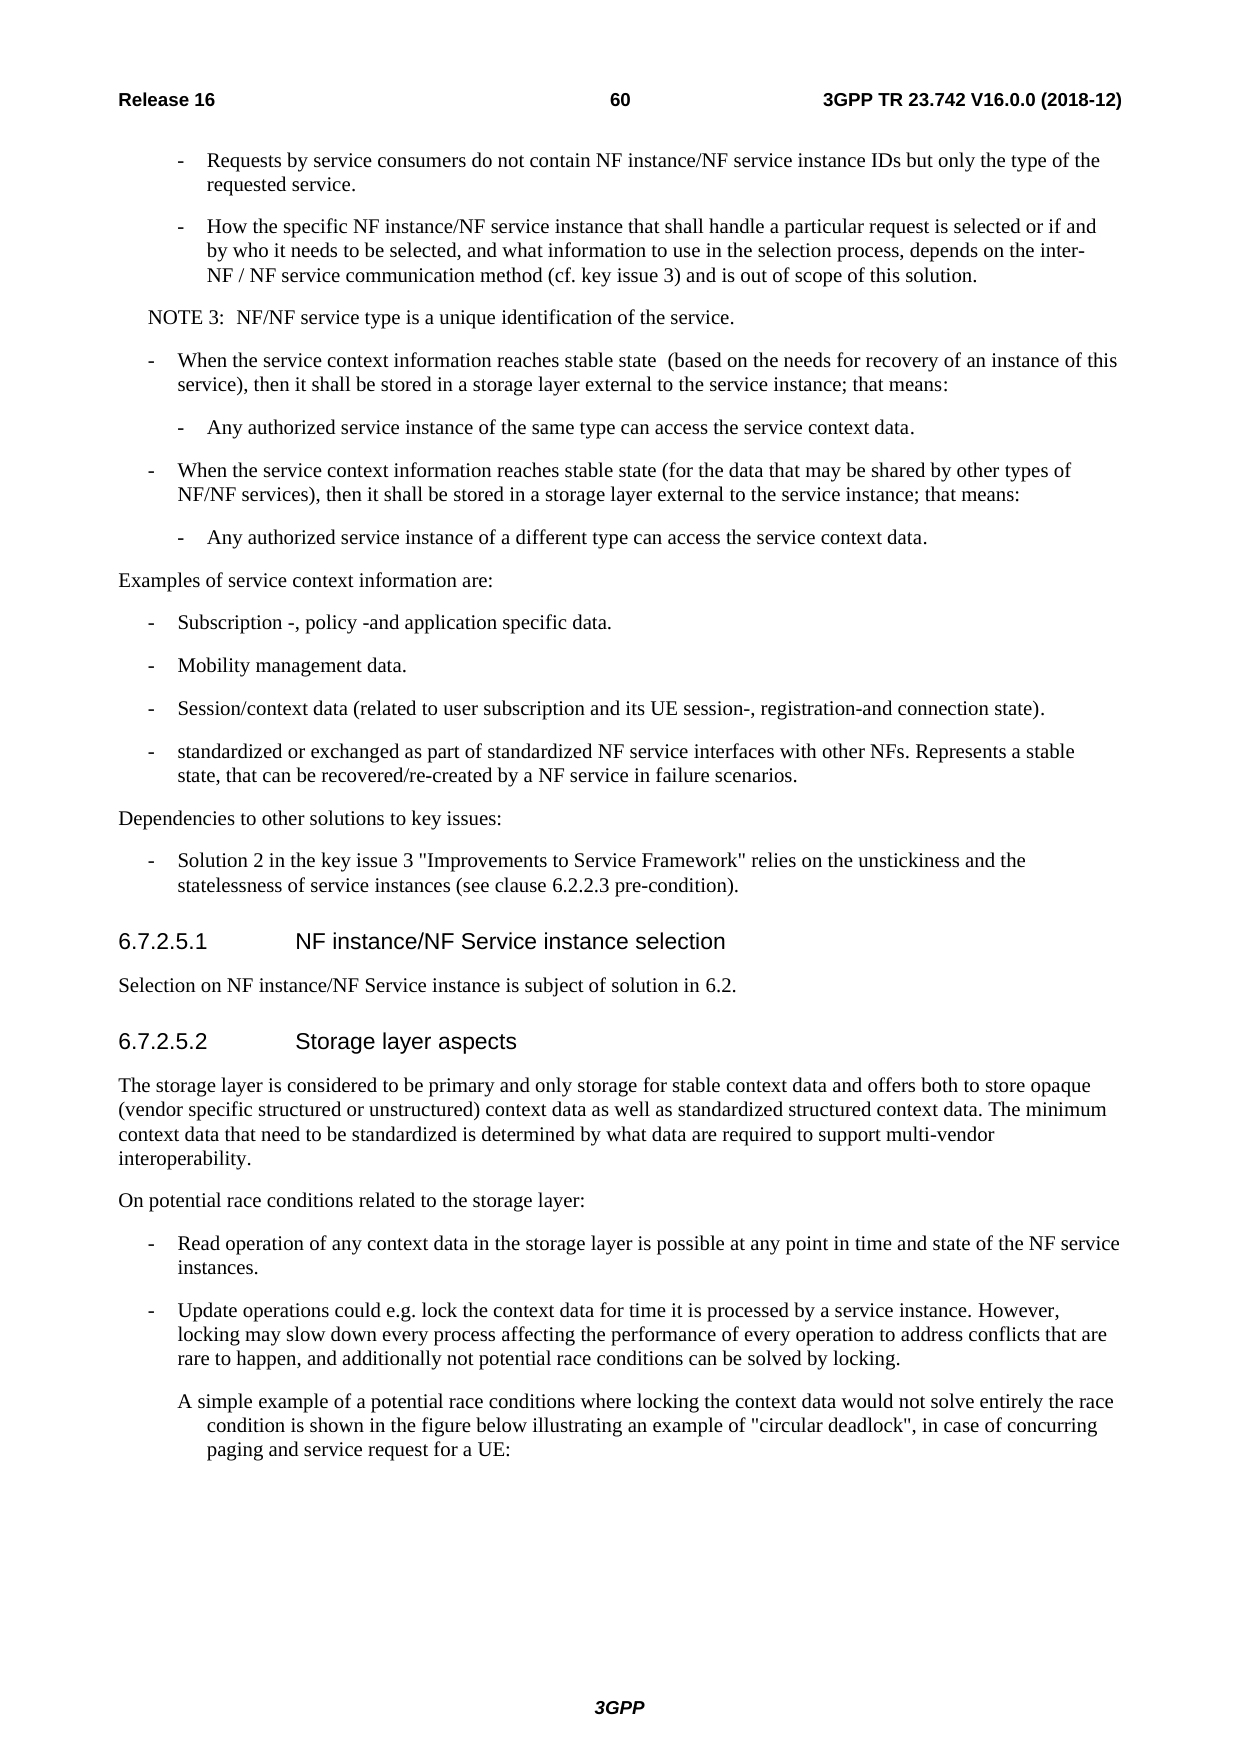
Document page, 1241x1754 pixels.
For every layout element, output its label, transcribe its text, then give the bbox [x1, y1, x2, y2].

text Examples of service context information are: [118, 567, 1122, 592]
text - standardized or exchanged as part of standardized NF service interfaces with other NFs. Represents a stable state, that can be recovered/re-created by a NF service in failure scenarios. [148, 739, 1122, 787]
text - Requests by service consumers do not contain NF instance/NF service instance IDs but only the type of the requested service. [177, 147, 1122, 196]
text Dependencies to other solutions to key issues: [118, 806, 1122, 830]
text - Update operations could e.g. lock the context data for time it is processed by a service instance. However, locking may slow down every process affecting the performance of every operation to address conflicts that are rare to happen, and additionally not potential race conditions can be solved by locking. [148, 1298, 1122, 1370]
text - Subscription -, policy -and application specific data. [148, 610, 1122, 634]
text - When the service context information reaches stable state (based on the needs for recovery of an instance of this service), then it shall be stored in a storage layer external to the service instance; that means: [148, 348, 1122, 396]
subtitle 6.7.2.5.2 Storage layer aspects [118, 1028, 1122, 1054]
text Selection on NF instance/NF Service instance is subject of solution in 6.2. [118, 973, 1122, 997]
text - When the service context information reaches stable state (for the data that may be shared by other types of NF/NF services), then it shall be stored in a storage layer external to the service instance; that means: [148, 458, 1122, 506]
text A simple example of a potential race conditions where locking the context data would not solve entirely the race condition is shown in the figure below illustrating an example of "circular deadlock", in case of concurring paging and service request for a UE: [177, 1389, 1122, 1461]
text - Any authorized service instance of the same type can access the service context data. [177, 415, 1122, 439]
text On potential race conditions related to the storage layer: [118, 1188, 1122, 1212]
text - Any authorized service instance of a different type can access the service context data. [177, 525, 1122, 549]
subtitle 6.7.2.5.1 NF instance/NF Service instance selection [118, 928, 1122, 954]
text The storage layer is considered to be primary and only storage for stable context data and offers both to store opaque (vendor specific structured or unstructured) context data as well as standardized structured context data. The minimum context data that need to be standardized is determined by what data are required to support multi-vendor interoperability. [118, 1073, 1122, 1169]
text - Session/context data (related to user subscription and its UE session-, registration-and connection state). [148, 696, 1122, 720]
text NOTE 3: NF/NF service type is a unique identification of the service. [148, 305, 1122, 329]
text - Read operation of any context data in the storage layer is possible at any point in time and state of the NF service instances. [148, 1231, 1122, 1279]
text - Mobility management data. [148, 653, 1122, 677]
text - Solution 2 in the key issue 3 "Improvements to Service Framework" relies on the unstickiness and the statelessness of service instances (see clause 6.2.2.3 pre-condition). [148, 848, 1122, 897]
text - How the specific NF instance/NF service instance that shall handle a particular request is selected or if and by who it needs to be selected, and what information to use in the selection process, depends on the inter-NF / NF service communication method (cf. key issue 3) and is out of scope of this solution. [177, 214, 1122, 287]
